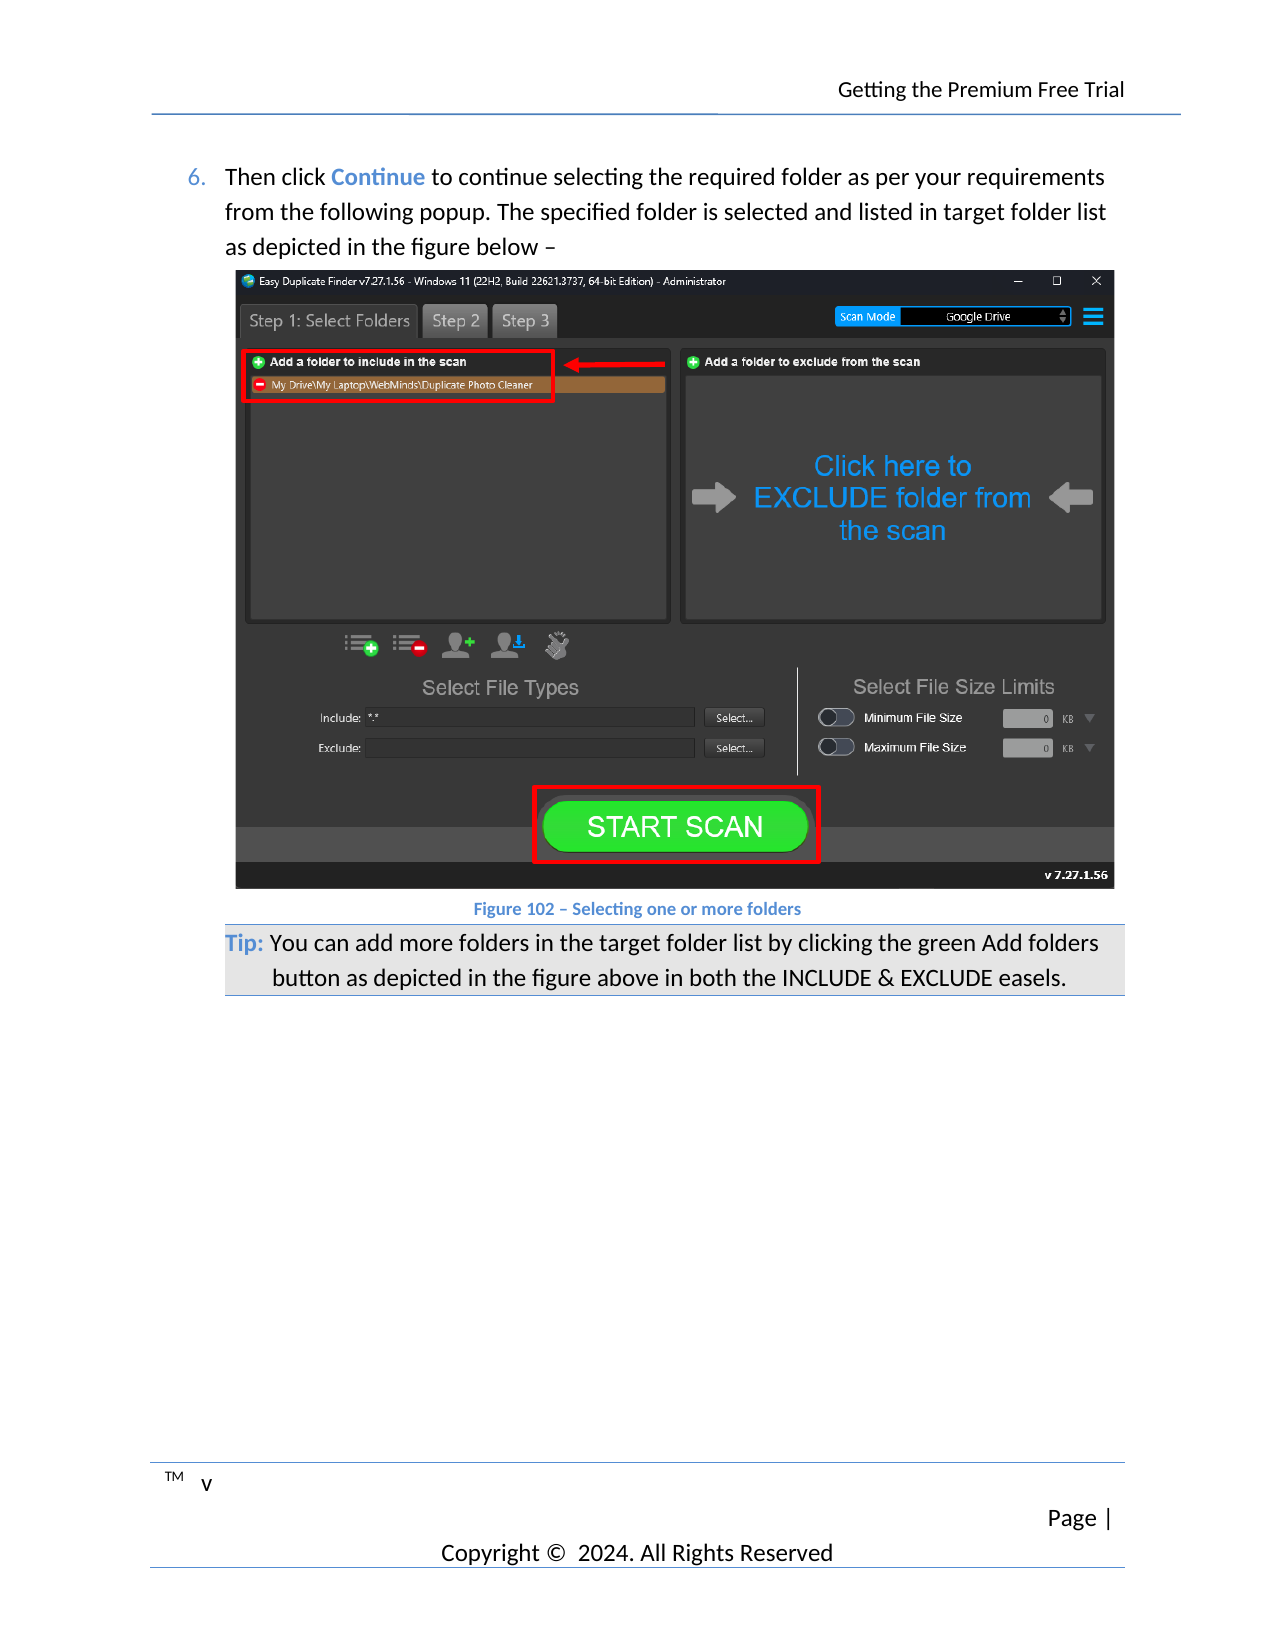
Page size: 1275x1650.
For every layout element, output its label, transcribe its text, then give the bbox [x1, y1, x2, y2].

text Tip: You can add more folders in the target folder list by clicking the green Add folders button as depicted in the figure above in both the INCLUDE & EXCLUDE easels. [225, 925, 1125, 995]
picture [235, 270, 1115, 889]
text Figure 102 – Selecting one or more folders [150, 897, 1125, 920]
list Then click Continue to continue selecting the required folder as per your requirements from the following popup. The specified folder is selected and listed in target folder list as depicted in the figure below – [187, 161, 1125, 262]
